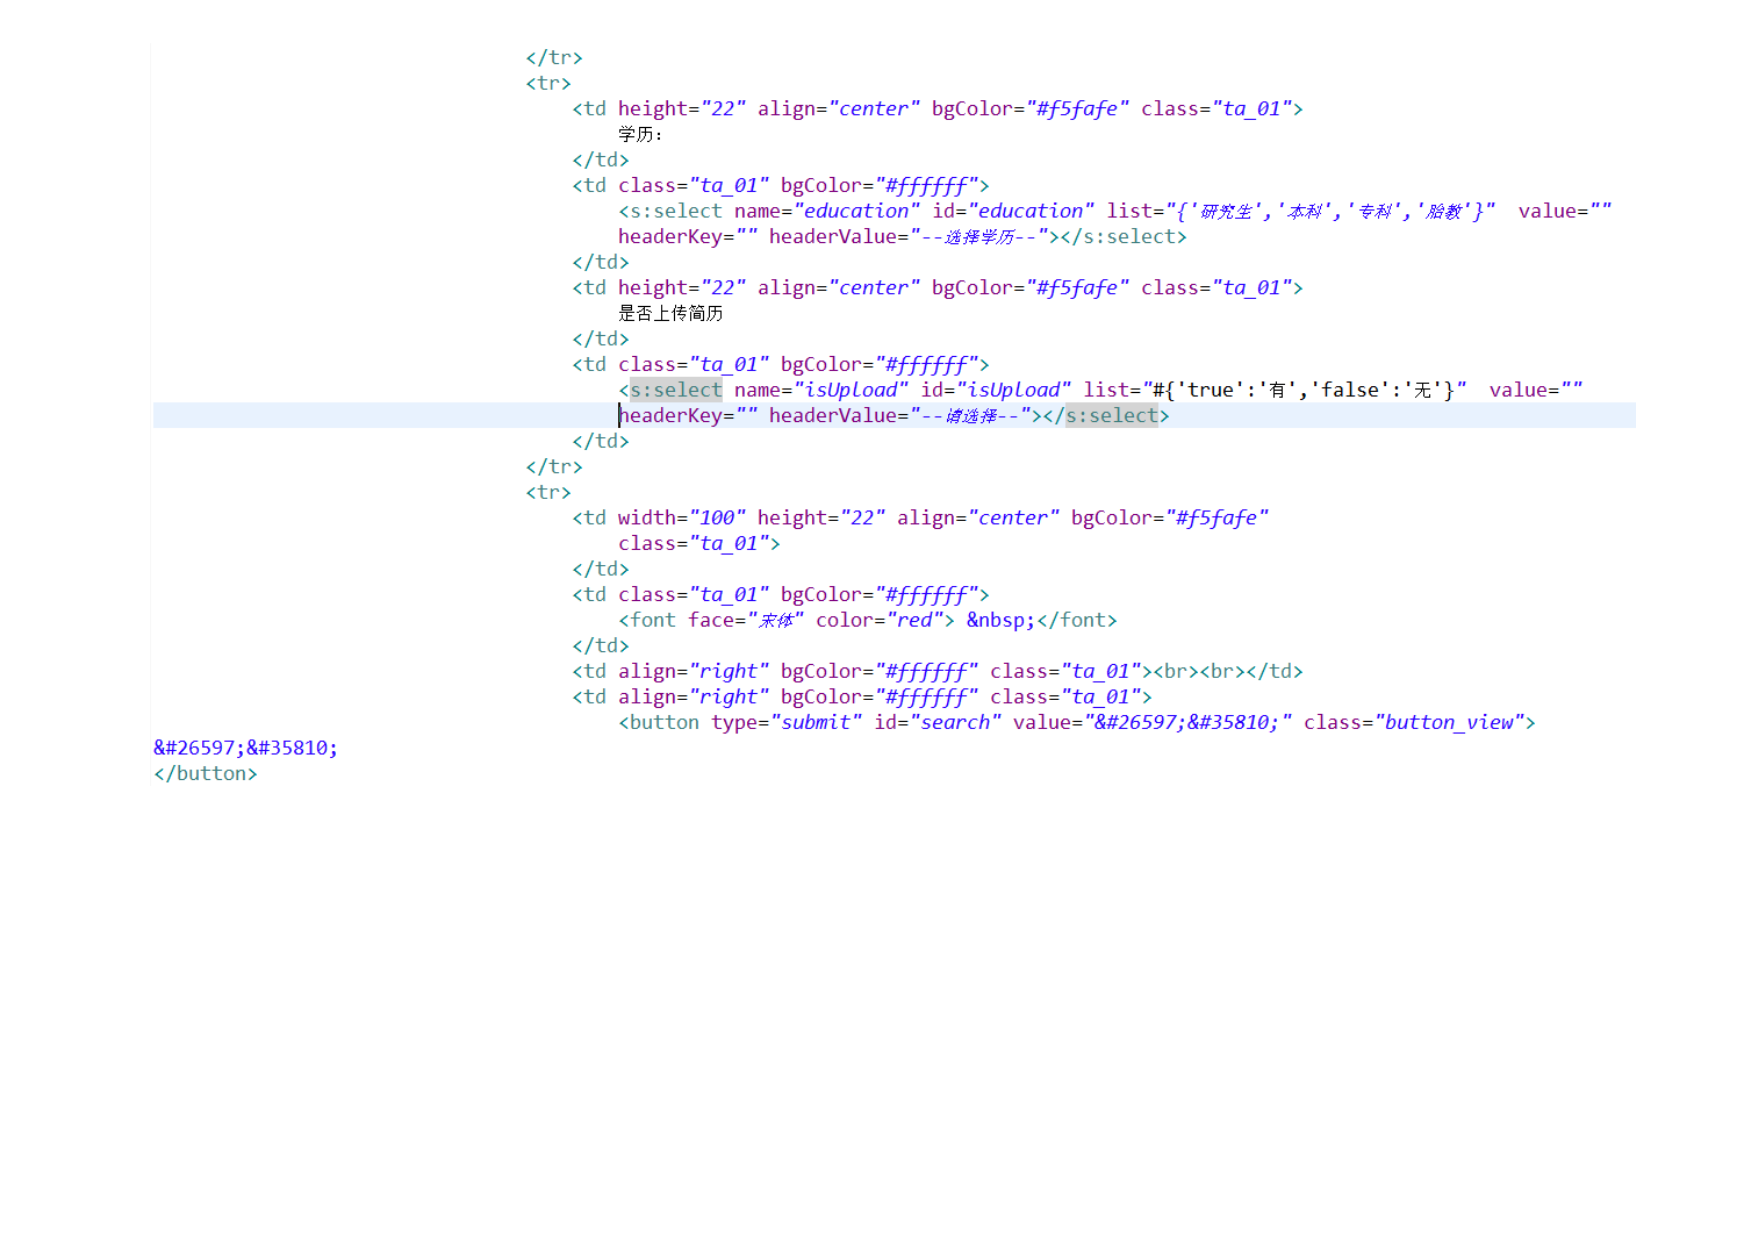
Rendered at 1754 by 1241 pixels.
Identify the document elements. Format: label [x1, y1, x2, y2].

picture [150, 41, 1636, 786]
